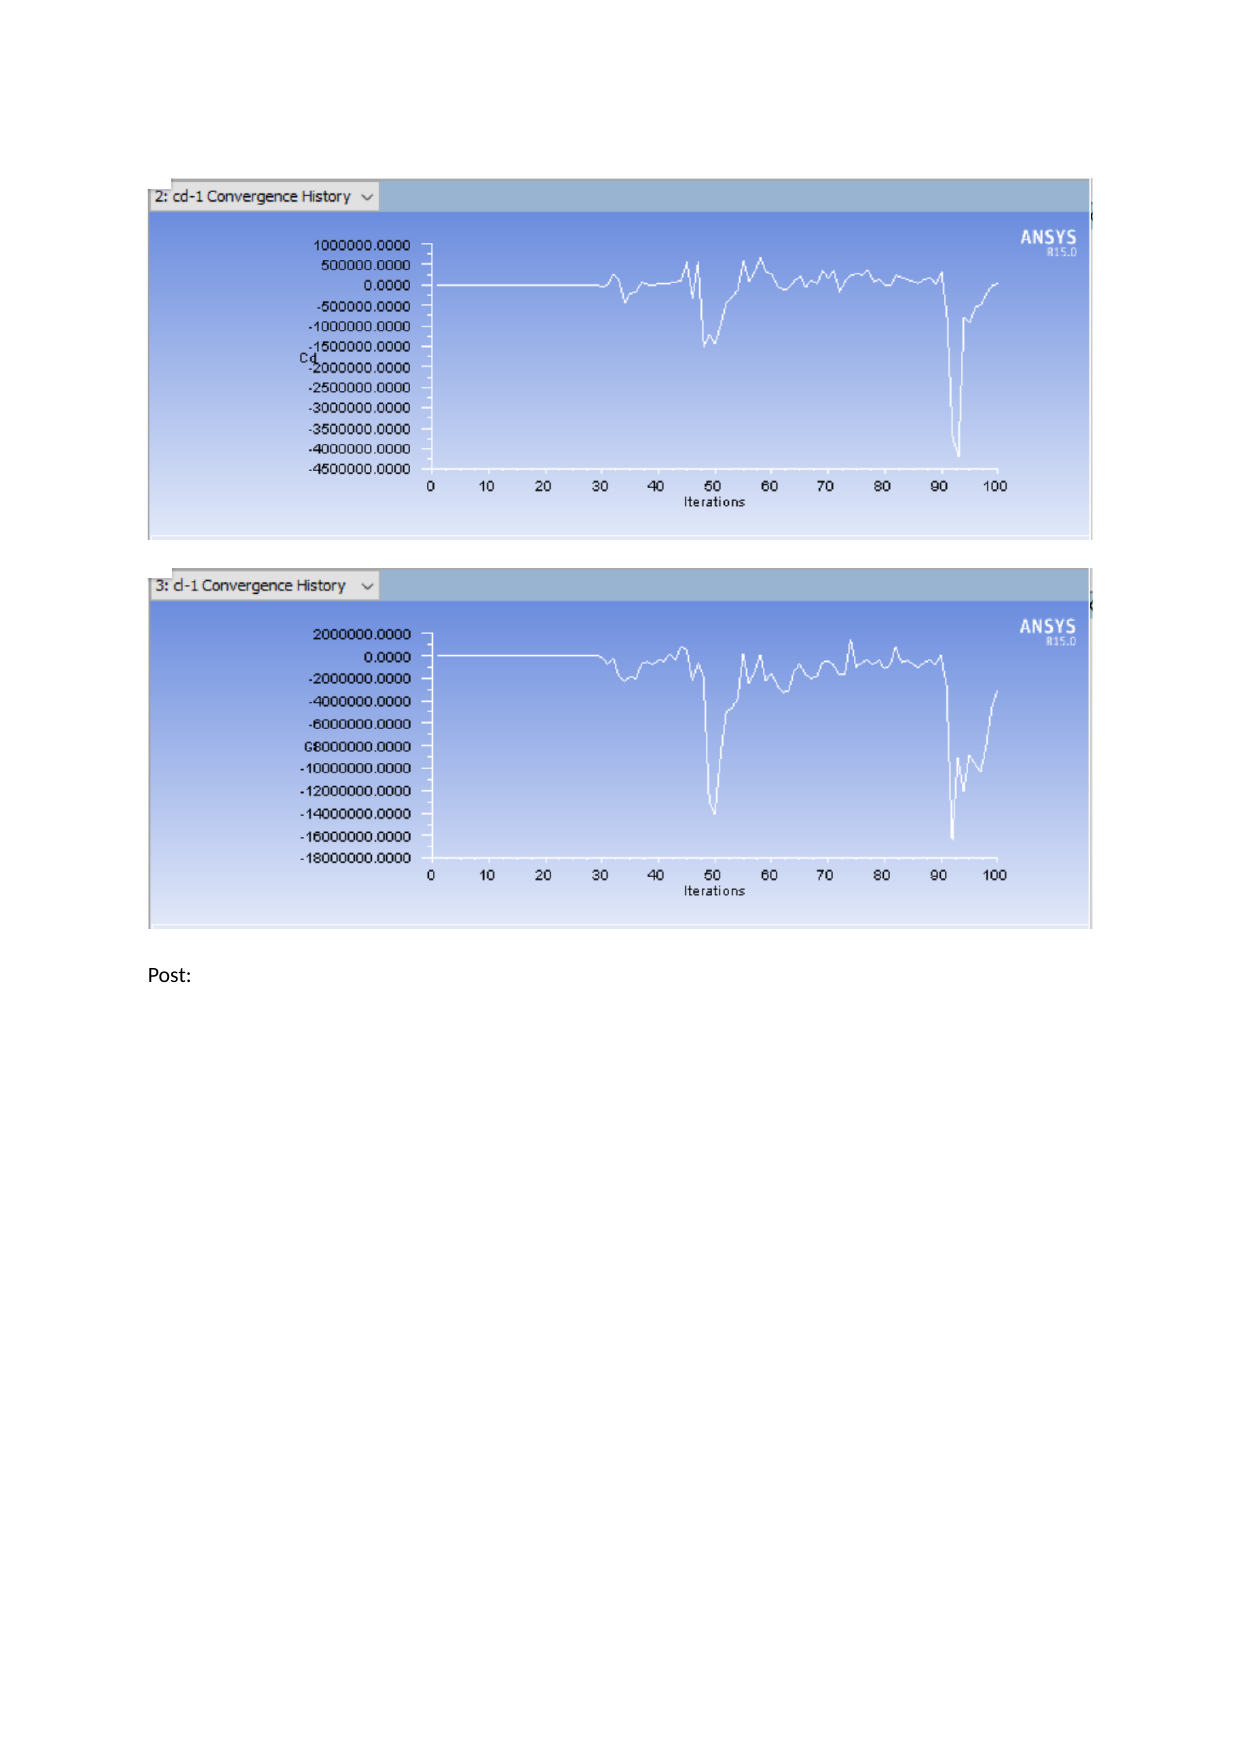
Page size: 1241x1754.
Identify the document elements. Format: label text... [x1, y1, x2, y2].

text Post: [148, 958, 1092, 991]
picture [147, 568, 1093, 929]
picture [147, 178, 1093, 540]
